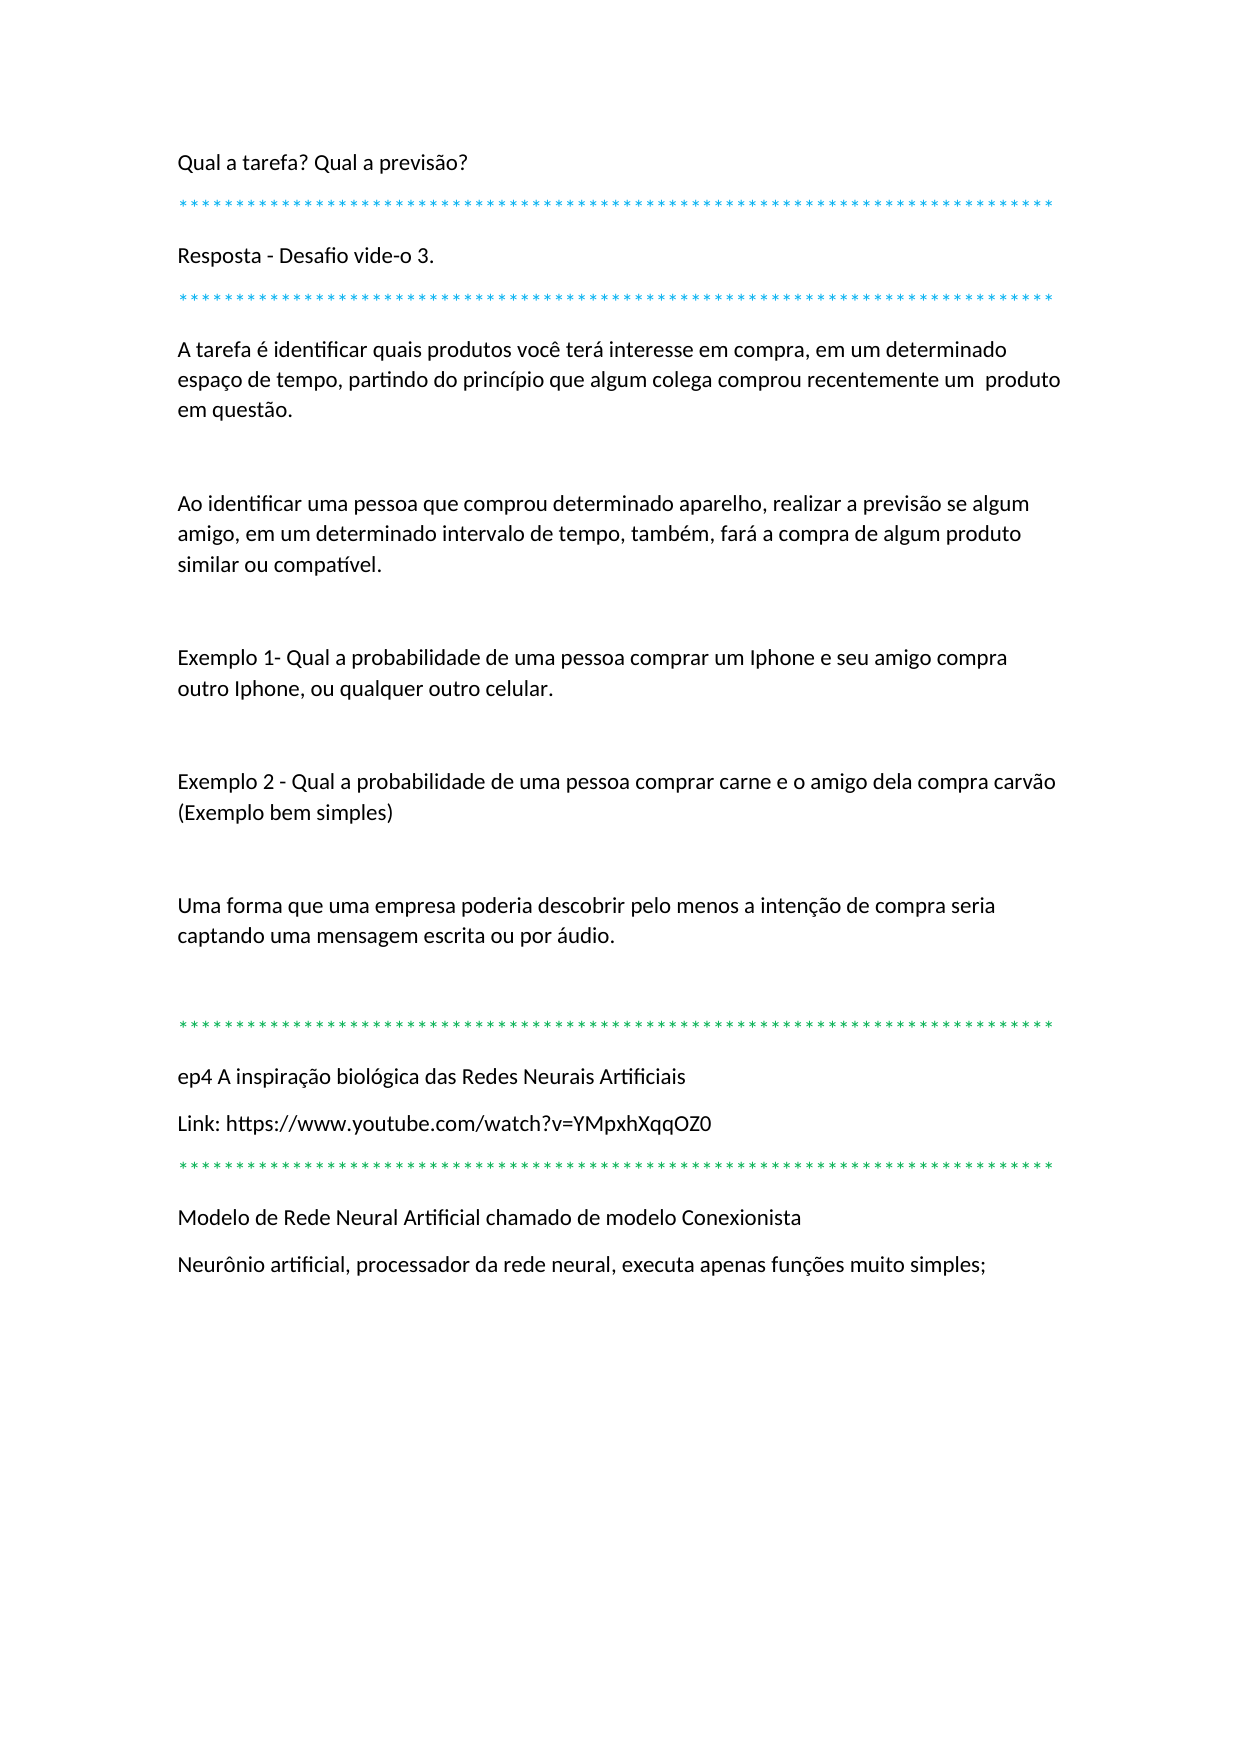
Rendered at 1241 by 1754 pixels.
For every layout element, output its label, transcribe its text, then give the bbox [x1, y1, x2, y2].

text Qual a tarefa? Qual a previsão? [177, 148, 1063, 176]
text A tarefa é identificar quais produtos você terá interesse em compra, em um determinado espaço de tempo, partindo do princípio que algum colega comprou recentemente um produto em questão. [177, 335, 1063, 423]
text Resposta - Desafio vide-o 3. [177, 241, 1063, 269]
text Exemplo 1- Qual a probabilidade de uma pessoa comprar um Iphone e seu amigo compra outro Iphone, ou qualquer outro celular. [177, 643, 1063, 702]
text Ao identificar uma pessoa que comprou determinado aparelho, realizar a previsão se algum amigo, em um determinado intervalo de tempo, também, fará a compra de algum produto similar ou compatível. [177, 489, 1063, 578]
text Neurônio artificial, processador da rede neural, executa apenas funções muito simples; [177, 1250, 1063, 1278]
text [177, 194, 1063, 222]
text ***************************************************************************** [177, 1015, 1063, 1043]
text ***************************************************************************** [177, 1156, 1063, 1184]
text ep4 A inspiração biológica das Redes Neurais Artificiais [177, 1062, 1063, 1090]
text Link: https://www.youtube.com/watch?v=YMpxhXqqOZ0 [177, 1109, 1063, 1137]
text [177, 288, 1063, 316]
text Exemplo 2 - Qual a probabilidade de uma pessoa comprar carne e o amigo dela compra carvão (Exemplo bem simples) [177, 767, 1063, 826]
text Modelo de Rede Neural Artificial chamado de modelo Conexionista [177, 1203, 1063, 1231]
text Uma forma que uma empresa poderia descobrir pelo menos a intenção de compra seria captando uma mensagem escrita ou por áudio. [177, 891, 1063, 949]
